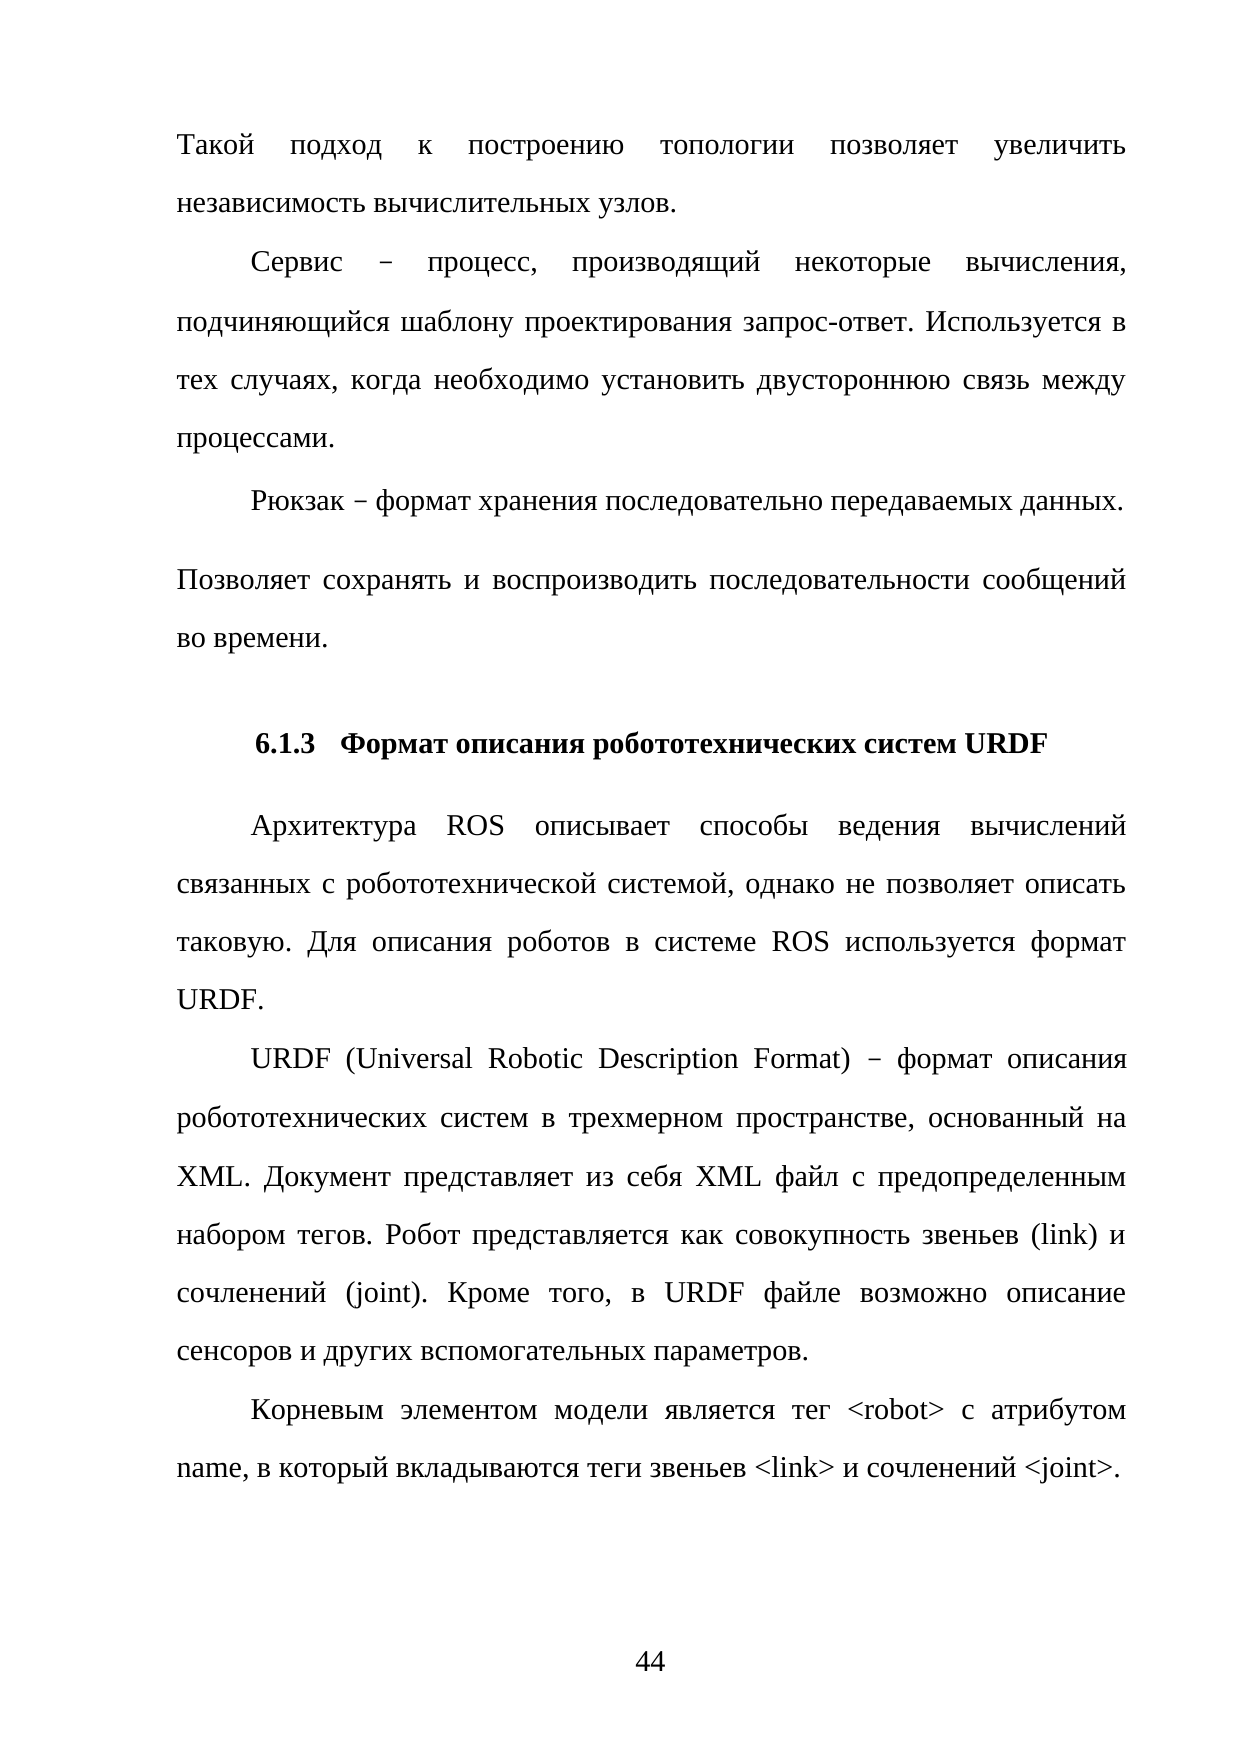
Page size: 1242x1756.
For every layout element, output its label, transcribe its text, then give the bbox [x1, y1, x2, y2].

text URDF (Universal Robotic Description Format) − формат описания робототехнических систем в трехмерном пространстве, основанный на XML. Документ представляет из себя XML файл с предопределенным набором тегов. Робот представляется как совокупность звеньев (link) и сочленений (joint). Кроме того, в URDF файле возможно описание сенсоров и других вспомогательных параметров. [176, 1040, 1127, 1367]
text Архитектура ROS описывает способы ведения вычислений связанных с робототехнической системой, однако не позволяет описать таковую. Для описания роботов в системе ROS используется формат URDF. [176, 807, 1127, 1016]
text Сервис − процесс, производящий некоторые вычисления, подчиняющийся шаблону проектирования запрос-ответ. Используется в тех случаях, когда необходимо установить двустороннюю связь между процессами. [176, 243, 1127, 454]
text Рюкзак − формат хранения последовательно передаваемых данных. [176, 482, 1125, 518]
subtitle 6.1.3 Формат описания робототехнических систем URDF [176, 726, 1129, 760]
text Корневым элементом модели является тег <robot> с атрибутом name, в который вкладываются теги звеньев <link> и сочленений <joint>. [176, 1391, 1127, 1484]
text Позволяет сохранять и воспроизводить последовательности сообщений во времени. [176, 561, 1127, 654]
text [176, 126, 1127, 219]
